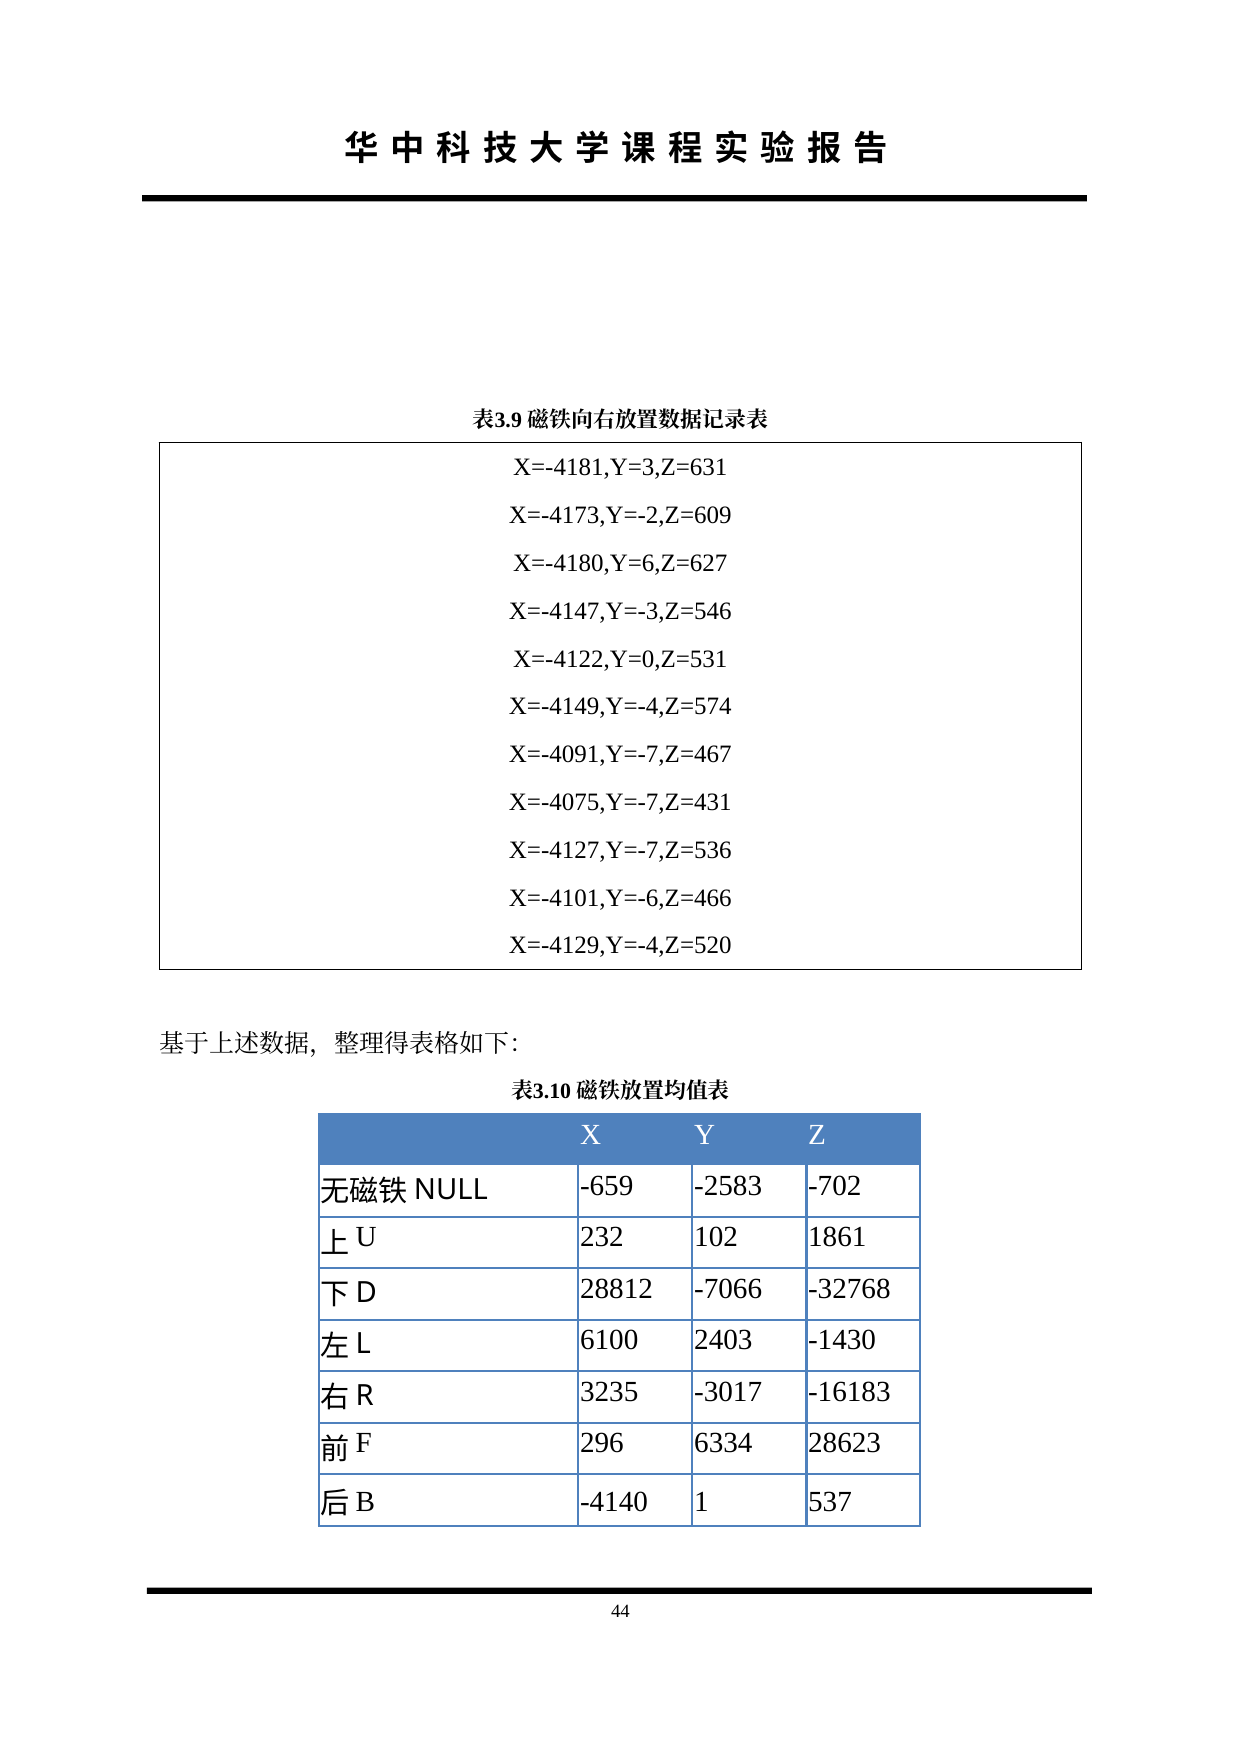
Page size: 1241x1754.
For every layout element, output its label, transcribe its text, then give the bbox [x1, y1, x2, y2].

table_cell 3235 [579, 1372, 691, 1422]
text X=-4181,Y=3,Z=631 [160, 443, 1081, 491]
table_header [320, 1115, 577, 1165]
table_cell 296 [579, 1424, 691, 1473]
table_cell 28623 [808, 1424, 919, 1473]
table_header Y [693, 1115, 805, 1165]
table_cell 1861 [808, 1218, 919, 1267]
table_cell -702 [808, 1166, 919, 1216]
table_cell 上U [320, 1218, 577, 1267]
text X=-4091,Y=-7,Z=467 [160, 730, 1081, 778]
text X=-4180,Y=6,Z=627 [160, 538, 1081, 586]
table_cell -1430 [808, 1321, 919, 1370]
table_cell 左L [320, 1321, 577, 1370]
text X=-4122,Y=0,Z=531 [160, 634, 1081, 682]
table_cell 6334 [693, 1424, 805, 1473]
table_cell -32768 [808, 1269, 919, 1319]
text X=-4129,Y=-4,Z=520 [160, 920, 1081, 969]
text X=-4127,Y=-7,Z=536 [160, 825, 1081, 873]
table_cell -3017 [693, 1372, 805, 1422]
text X=-4173,Y=-2,Z=609 [160, 491, 1081, 538]
text X=-4101,Y=-6,Z=466 [160, 873, 1081, 920]
table_cell 右R [320, 1372, 577, 1422]
table_cell -659 [579, 1166, 691, 1216]
table_cell 537 [808, 1475, 919, 1524]
text 基于上述数据，整理得表格如下： [159, 1018, 1081, 1066]
table_cell 前F [320, 1424, 577, 1473]
table_cell -16183 [808, 1372, 919, 1422]
table_cell 102 [693, 1218, 805, 1267]
table_cell 下D [320, 1269, 577, 1319]
table_cell 1 [693, 1475, 805, 1524]
table_cell -7066 [693, 1269, 805, 1319]
table_cell 232 [579, 1218, 691, 1267]
table_cell -2583 [693, 1166, 805, 1216]
text X=-4149,Y=-4,Z=574 [160, 682, 1081, 730]
table_cell 后B [320, 1475, 577, 1524]
text X=-4147,Y=-3,Z=546 [160, 586, 1081, 634]
text X=-4075,Y=-7,Z=431 [160, 778, 1081, 825]
table_cell 6100 [579, 1321, 691, 1370]
table_cell 无磁铁NULL [320, 1166, 577, 1216]
table_cell -4140 [579, 1475, 691, 1524]
table_header Z [808, 1115, 919, 1165]
table_cell 2403 [693, 1321, 805, 1370]
table_cell 28812 [579, 1269, 691, 1319]
table_header X [579, 1115, 691, 1165]
